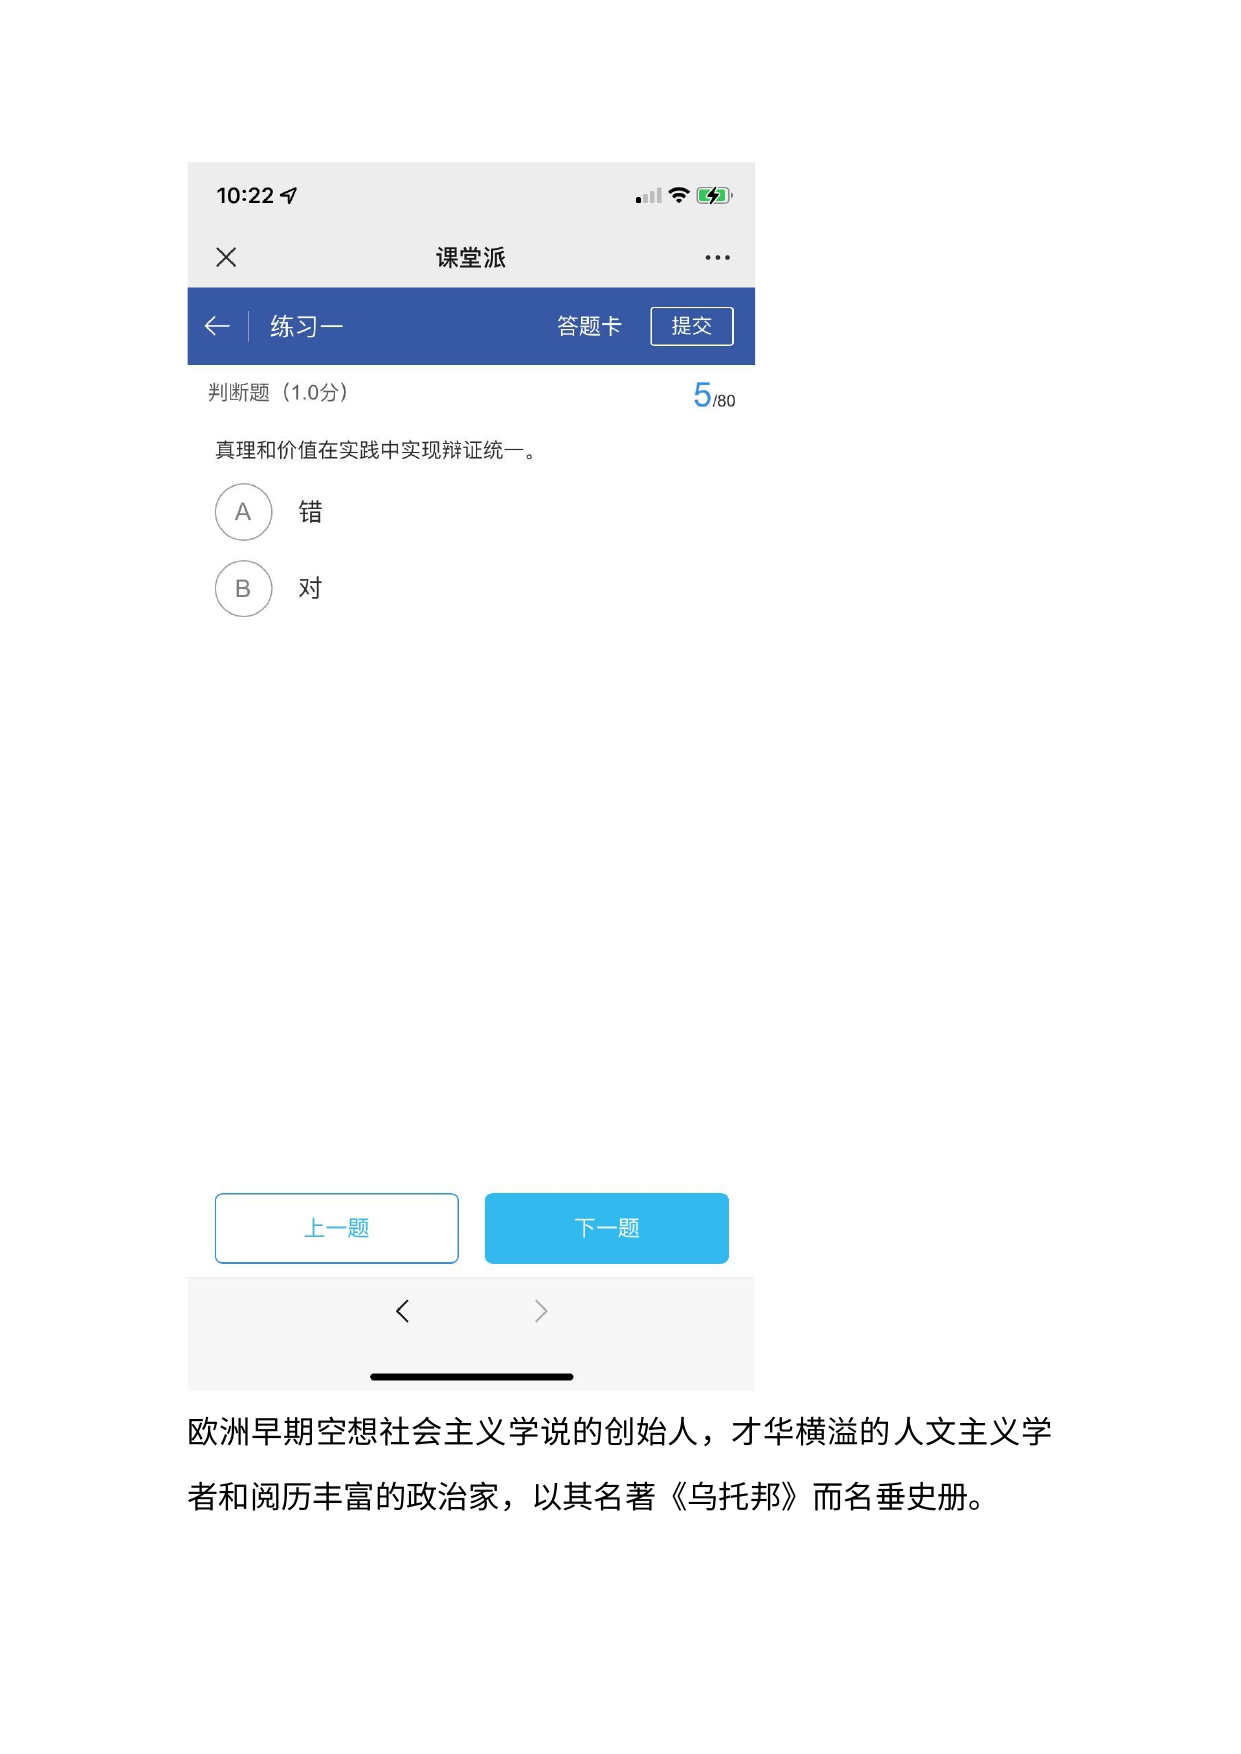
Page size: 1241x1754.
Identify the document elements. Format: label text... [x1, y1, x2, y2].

picture [187, 162, 756, 1391]
text 欧洲早期空想社会主义学说的创始人，才华横溢的人文主义学者和阅历丰富的政治家，以其名著《乌托邦》而名垂史册。 [187, 1397, 1053, 1527]
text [187, 162, 1053, 1397]
